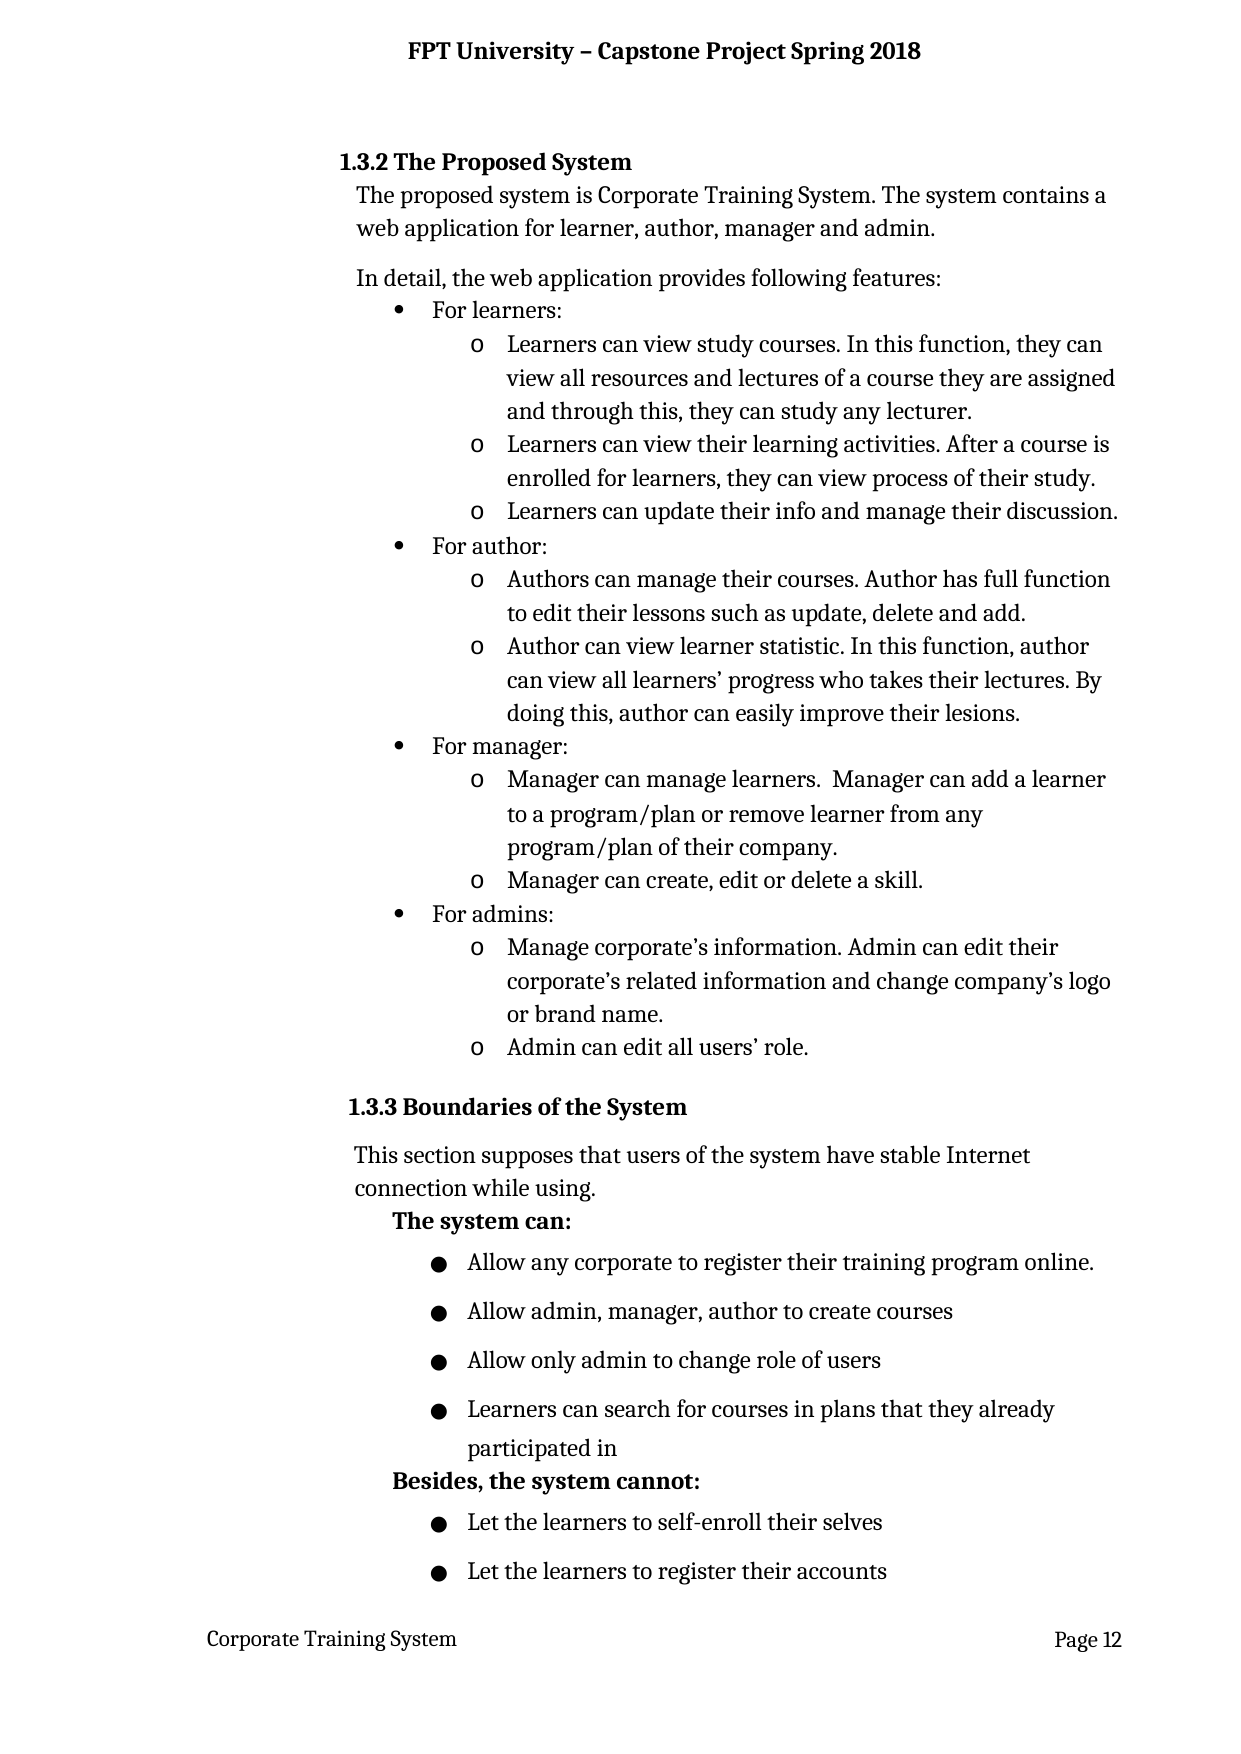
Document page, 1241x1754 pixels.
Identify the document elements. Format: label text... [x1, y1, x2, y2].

text The system can: [354, 1207, 1124, 1235]
list Manage corporate’s information. Admin can edit their corporate’s related information and change company’s logo or brand name. [469, 933, 1124, 1029]
list Allow any corporate to register their training program online. [429, 1239, 1124, 1282]
list Learners can view their learning activities. After a course is enrolled for learners, they can view process of their study. [469, 430, 1124, 493]
list For author: [394, 532, 1124, 560]
list Learners can view study courses. In this function, they can view all resources and lectures of a course they are assigned and through this, they can study any lecturer. [469, 329, 1124, 426]
text Besides, the system cannot: [354, 1467, 1124, 1496]
text 1.3.3 Boundaries of the System [216, 1093, 1124, 1122]
list Manager can manage learners. Manager can add a learner to a program/plan or remove learner from any program/plan of their company. [469, 765, 1124, 861]
list For learners: [394, 296, 1124, 325]
list For manager: [394, 732, 1124, 761]
list Let the learners to register their accounts [429, 1549, 1124, 1592]
list Learners can search for courses in plans that they already participated in [429, 1387, 1124, 1462]
list Author can view learner statistic. In this function, author can view all learners’ progress who takes their lectures. By doing this, author can easily improve their lesions. [469, 632, 1124, 728]
text 1.3.2 The Proposed System [340, 148, 1124, 176]
list Authors can manage their courses. Author has full function to edit their lessons such as update, delete and add. [469, 564, 1124, 628]
list Learners can update their info and manage their discussion. [469, 497, 1124, 527]
list Admin can edit all users’ role. [469, 1033, 1124, 1063]
list Manager can create, edit or delete a skill. [469, 866, 1124, 896]
text The proposed system is Corporate Training System. The system contains a web application for learner, author, manager and admin. [356, 181, 1124, 242]
list Allow admin, manager, author to create courses [429, 1289, 1124, 1331]
text This section supposes that users of the system have stable Internet connection while using. [353, 1141, 1124, 1202]
list Let the learners to self-enroll their selves [429, 1500, 1124, 1542]
list Allow only admin to change role of users [429, 1338, 1124, 1380]
text In detail, the web application provides following features: [356, 263, 1124, 292]
list For admins: [394, 900, 1124, 929]
